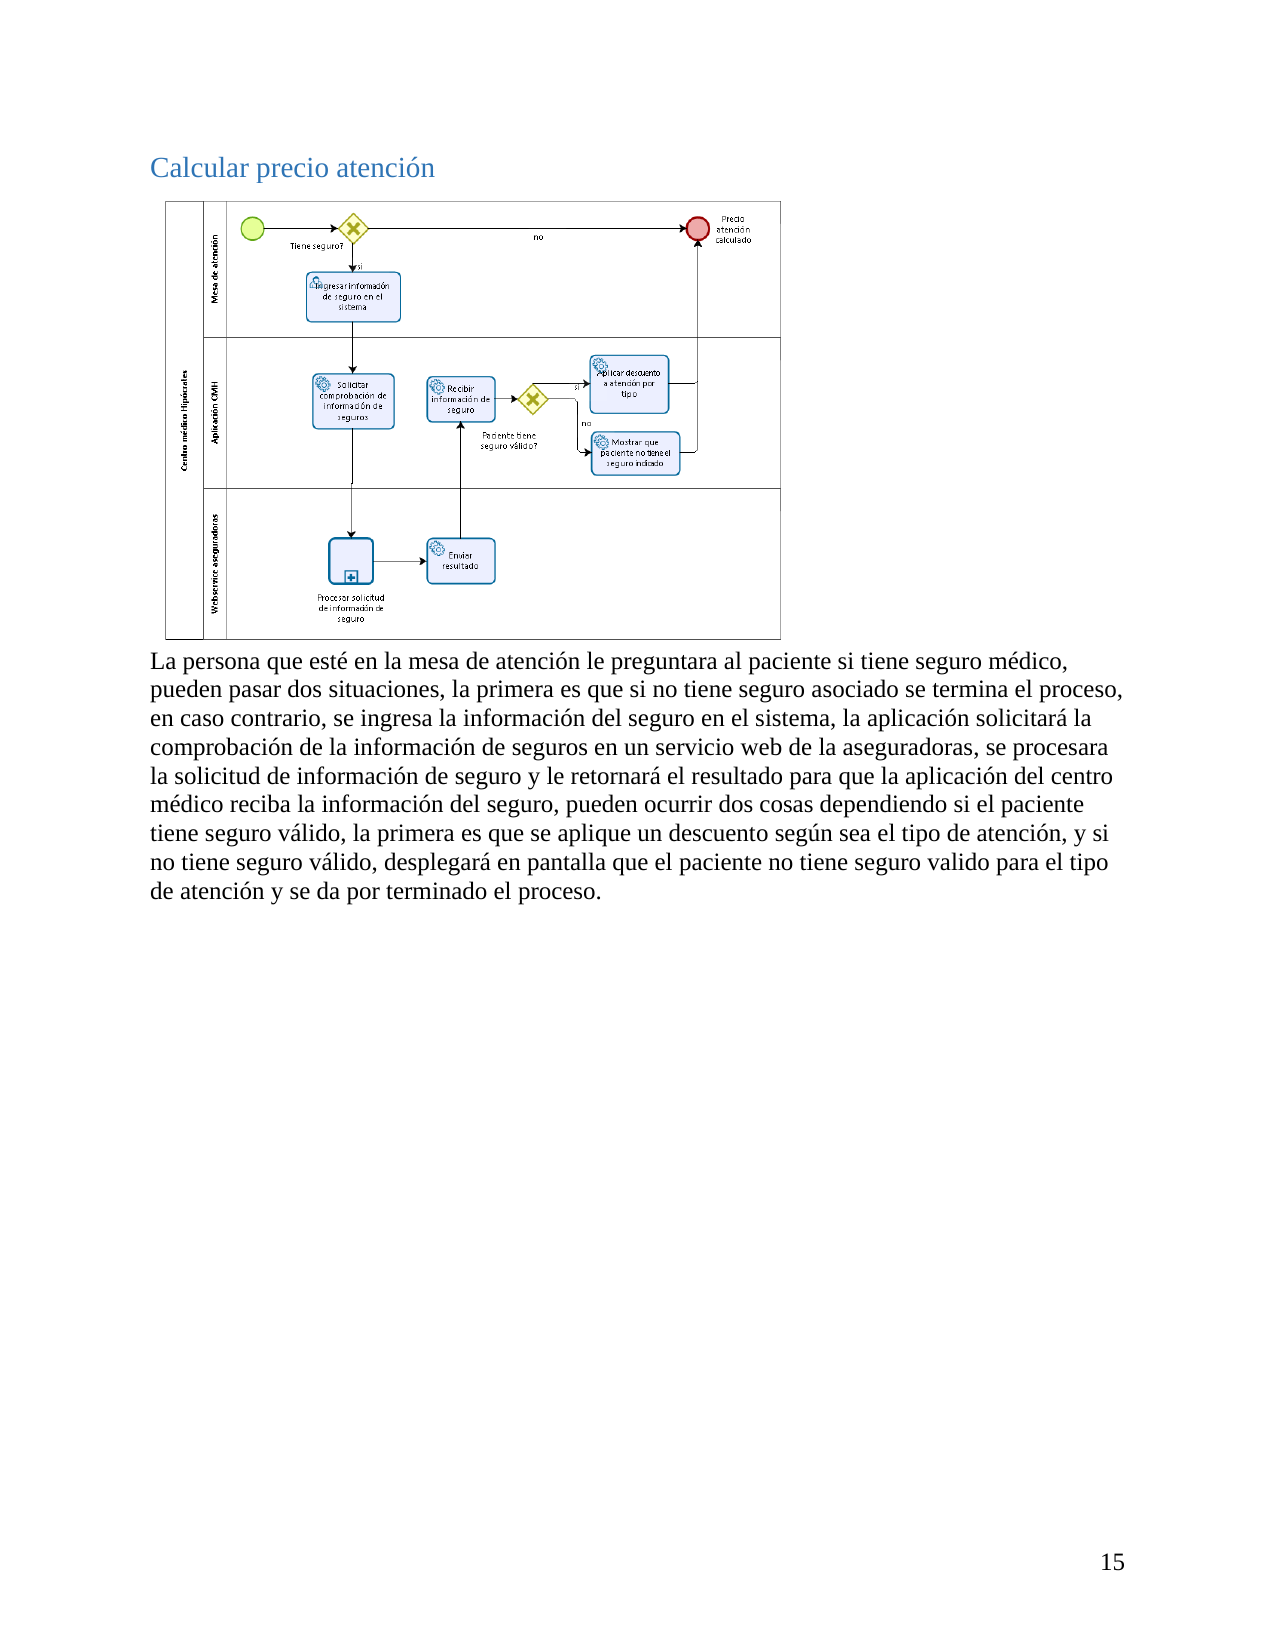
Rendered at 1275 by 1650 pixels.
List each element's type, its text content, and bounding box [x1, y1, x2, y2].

subtitle Calcular precio atención [150, 150, 1125, 183]
picture [150, 183, 788, 646]
text La persona que esté en la mesa de atención le preguntara al paciente si tiene seguro médico, pueden pasar dos situaciones, la primera es que si no tiene seguro asociado se termina el proceso, en caso contrario, se ingresa la información del seguro en el sistema, la aplicación solicitará la comprobación de la información de seguros en un servicio web de la aseguradoras, se procesara la solicitud de información de seguro y le retornará el resultado para que la aplicación del centro médico reciba la información del seguro, pueden ocurrir dos cosas dependiendo si el paciente tiene seguro válido, la primera es que se aplique un descuento según sea el tipo de atención, y si no tiene seguro válido, desplegará en pantalla que el paciente no tiene seguro valido para el tipo de atención y se da por terminado el proceso. [150, 646, 1125, 904]
